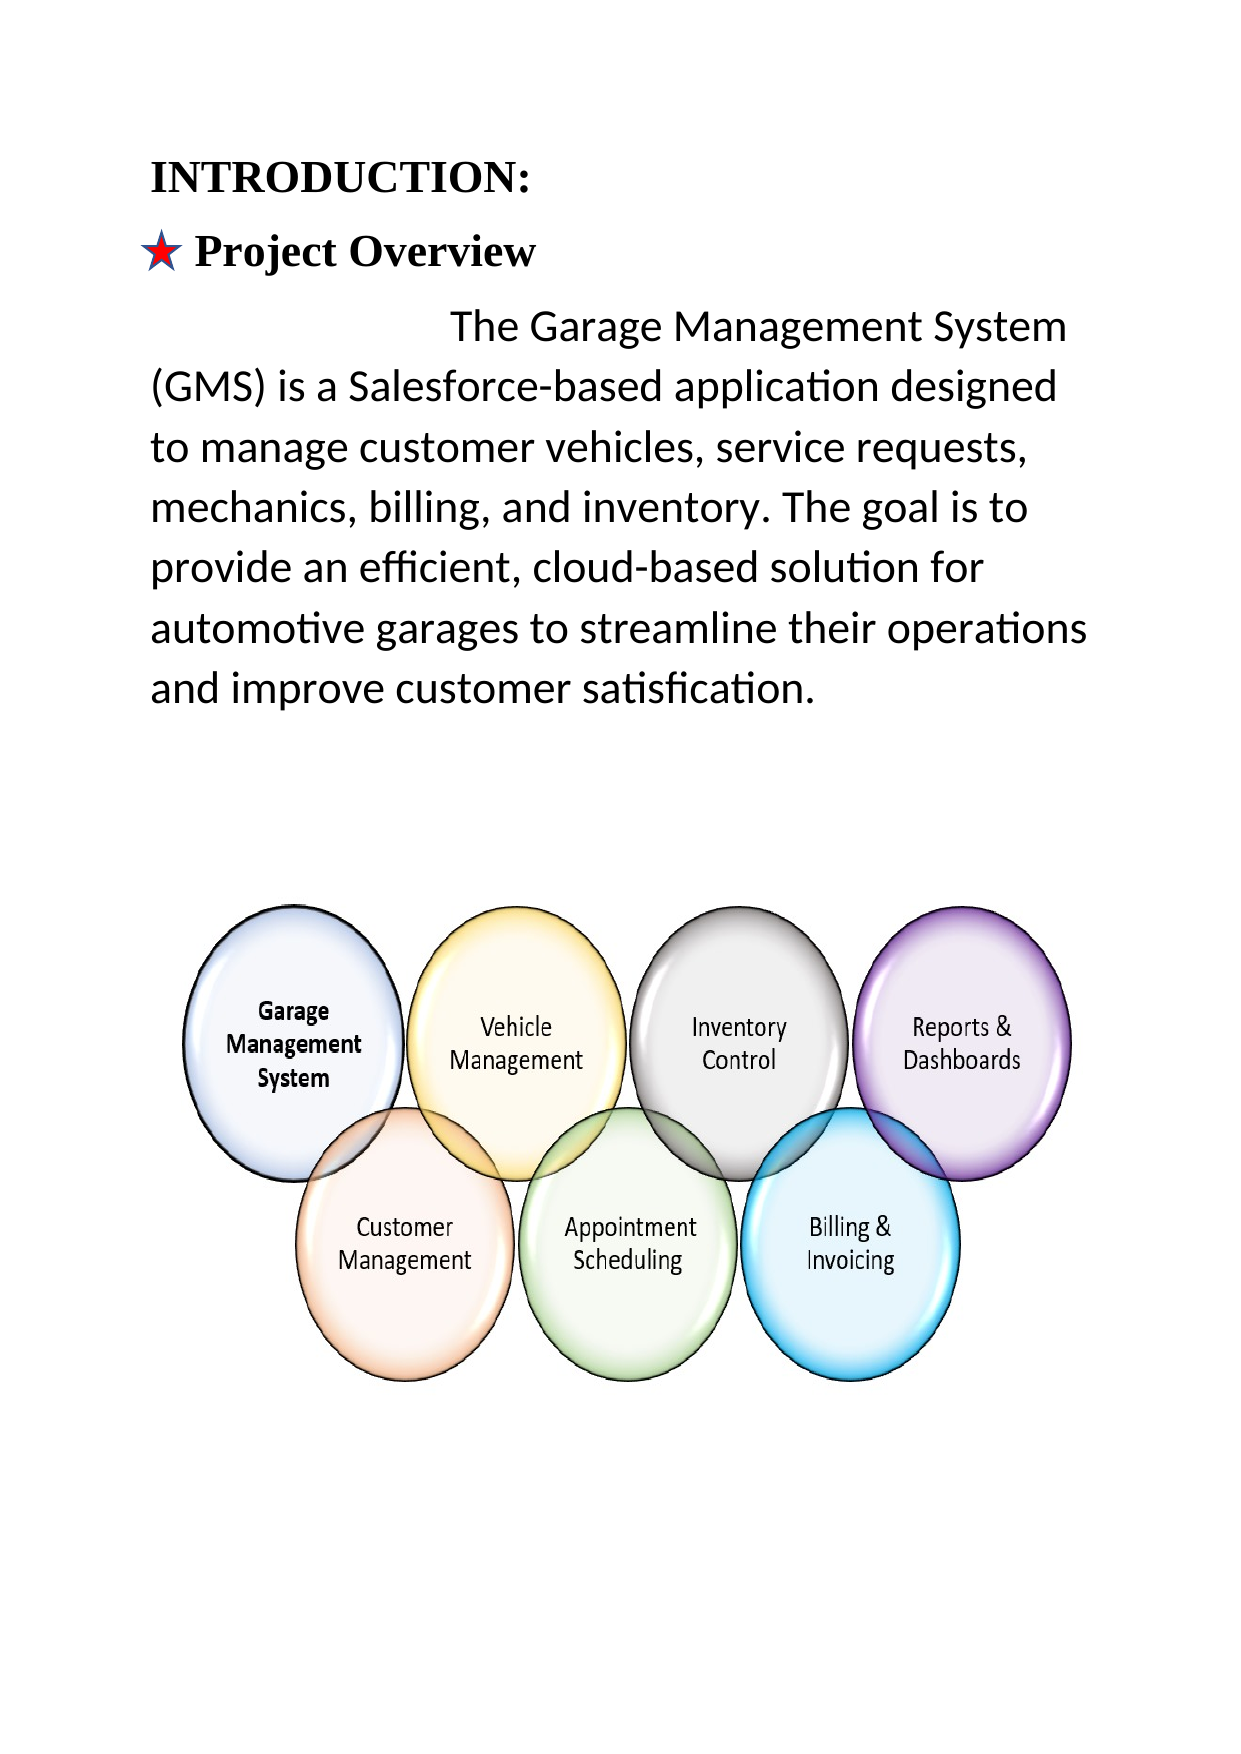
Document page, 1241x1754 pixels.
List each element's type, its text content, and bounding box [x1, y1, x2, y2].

text INTRODUCTION: [150, 150, 1090, 203]
picture [150, 812, 1124, 1466]
text Project Overview [194, 223, 1090, 276]
text The Garage Management System (GMS) is a Salesforce-based application designed to manage customer vehicles, service requests, mechanics, billing, and inventory. The goal is to provide an efficient, cloud-based solution for automotive garages to streamline their operations and improve customer satisfication. [150, 297, 1090, 715]
